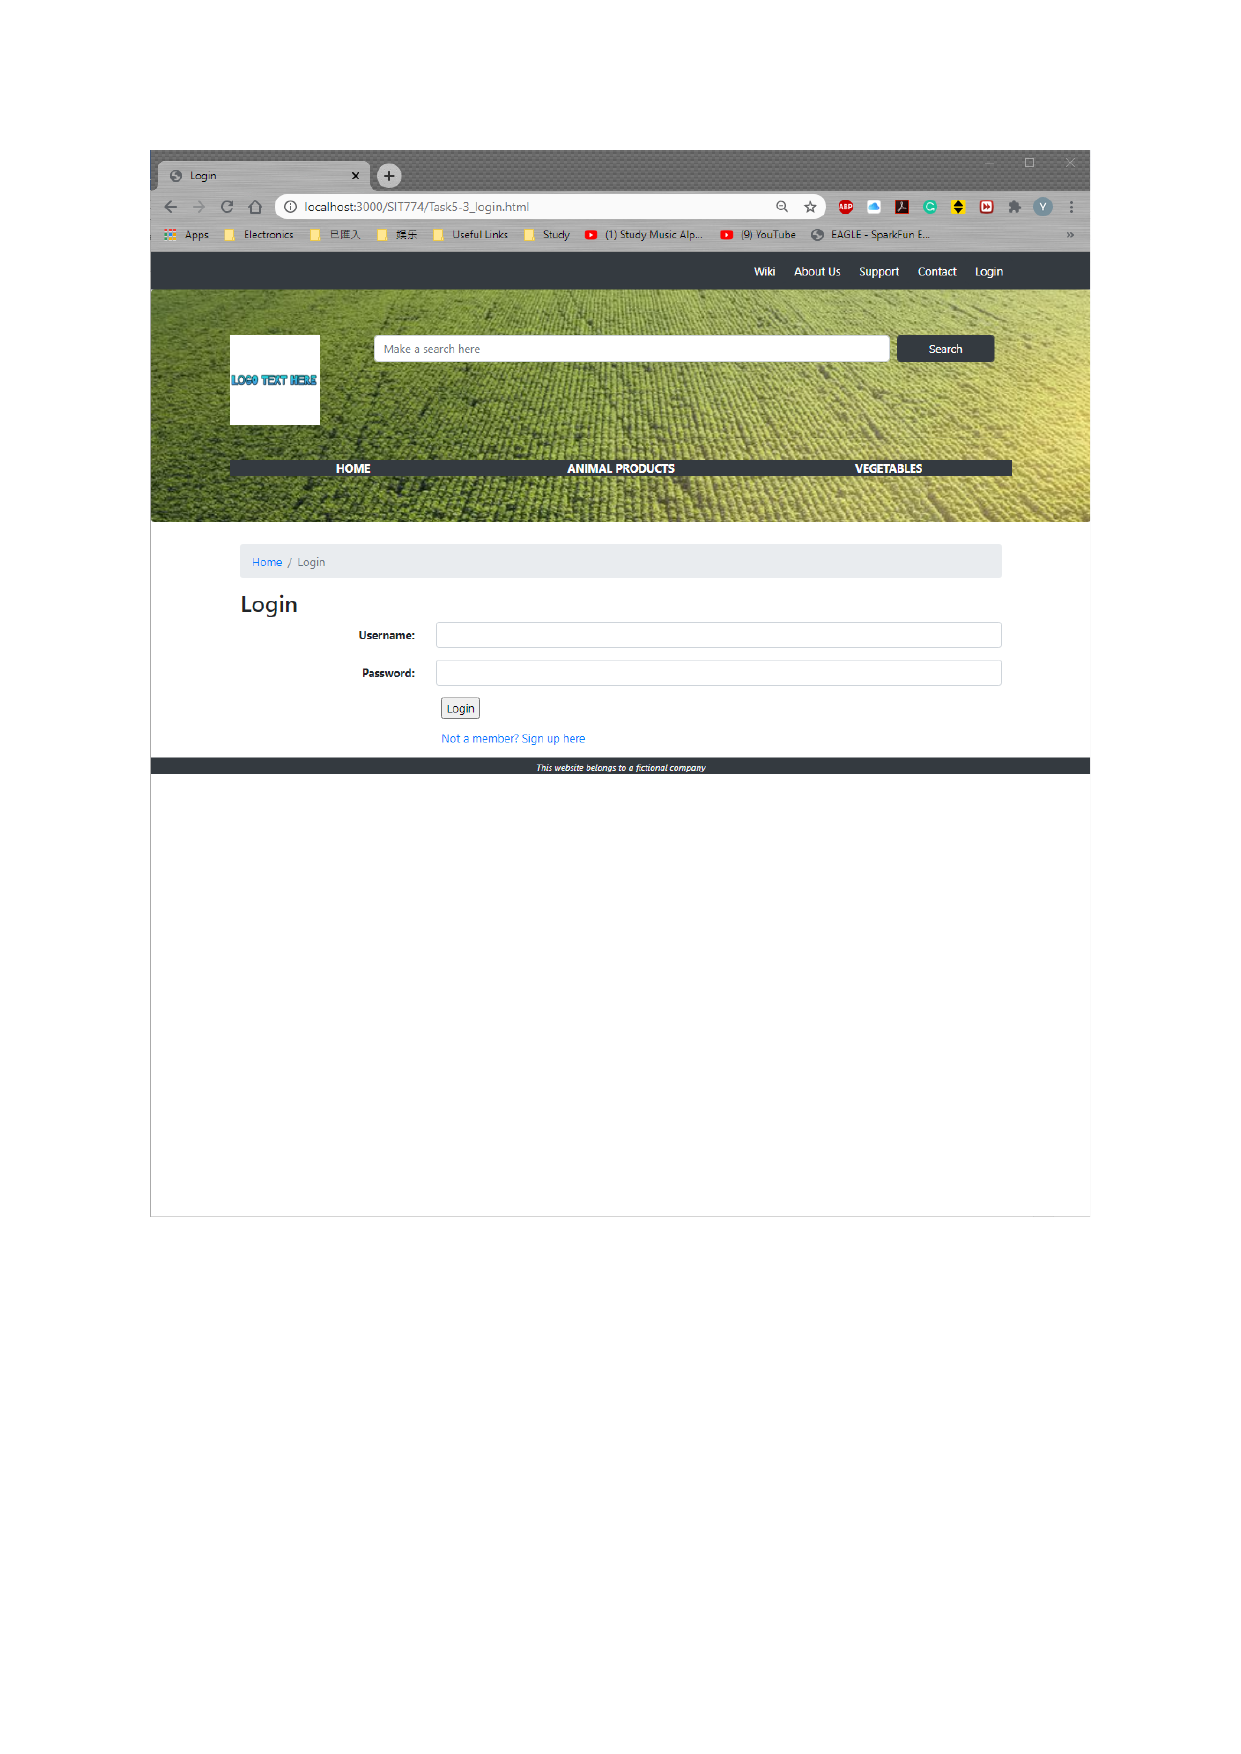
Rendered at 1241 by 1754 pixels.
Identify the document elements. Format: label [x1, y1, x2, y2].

picture [150, 150, 1091, 1217]
